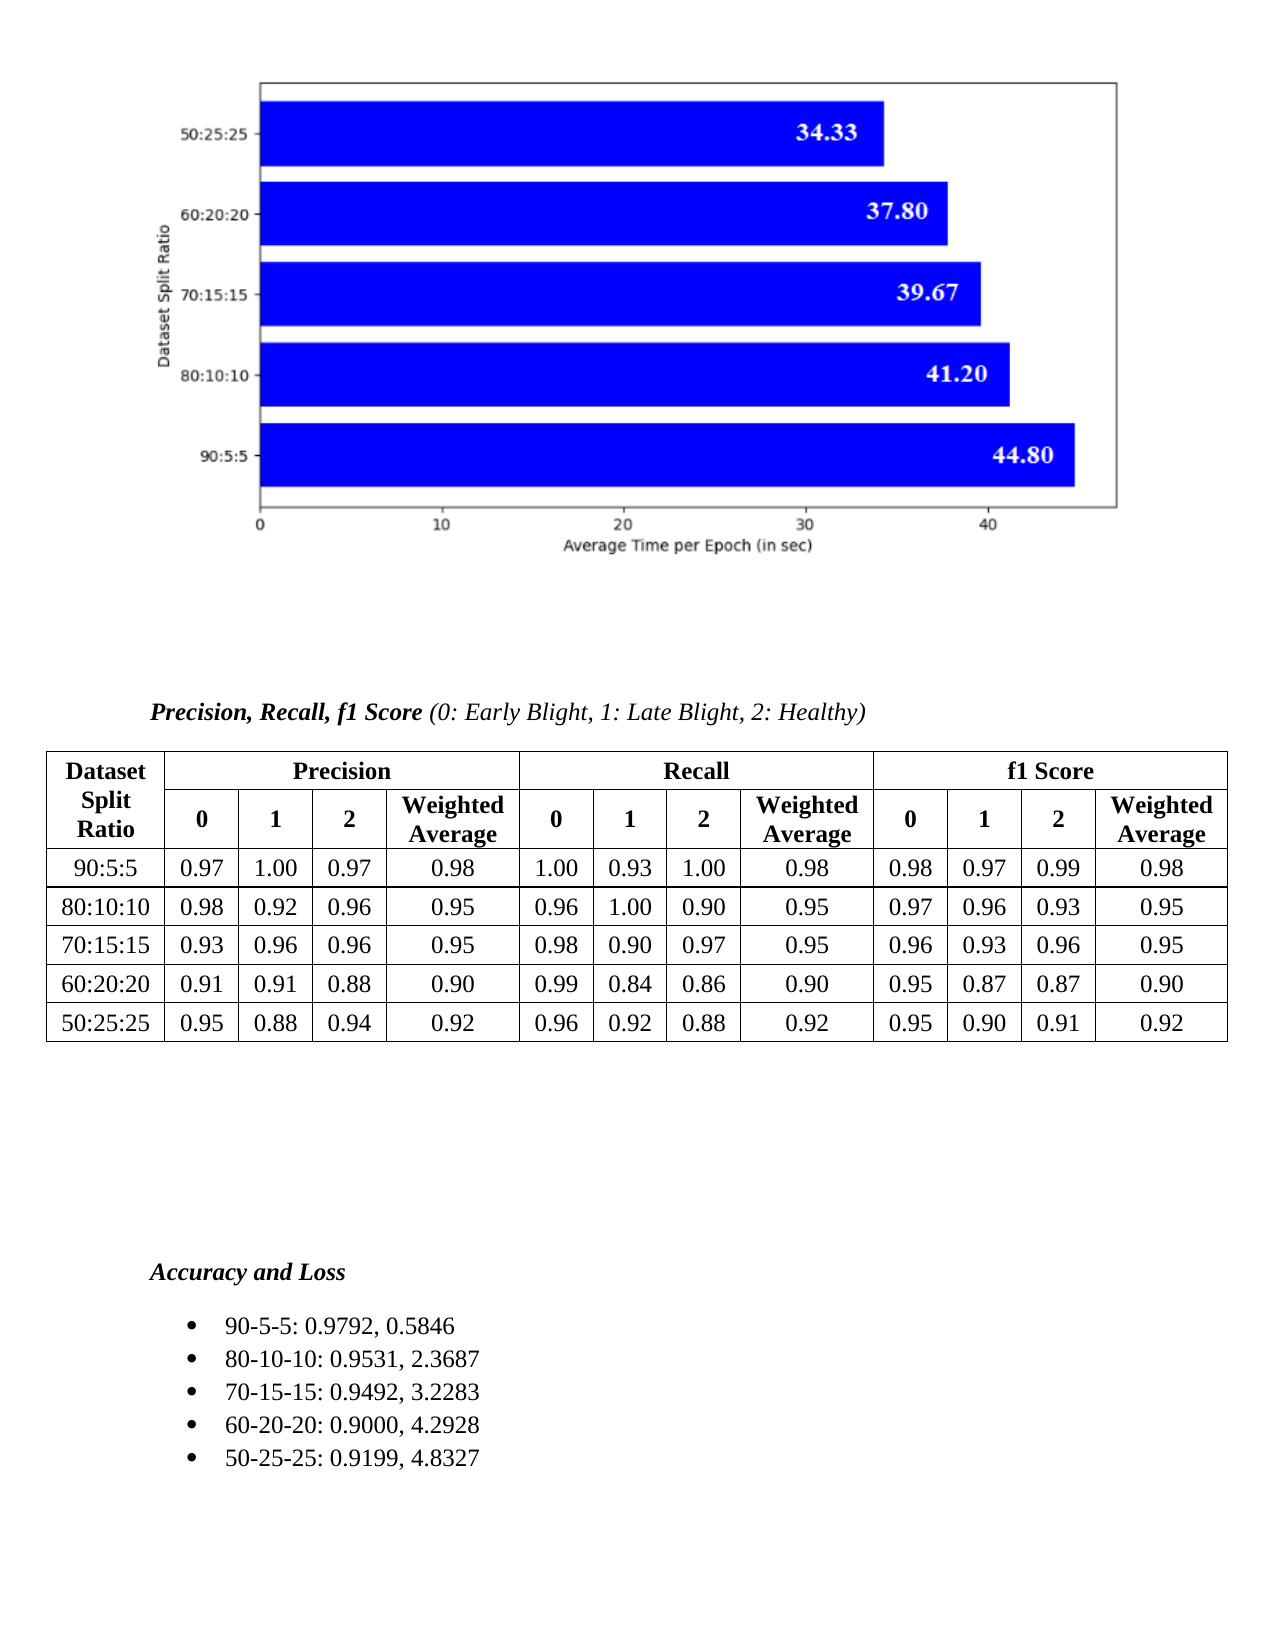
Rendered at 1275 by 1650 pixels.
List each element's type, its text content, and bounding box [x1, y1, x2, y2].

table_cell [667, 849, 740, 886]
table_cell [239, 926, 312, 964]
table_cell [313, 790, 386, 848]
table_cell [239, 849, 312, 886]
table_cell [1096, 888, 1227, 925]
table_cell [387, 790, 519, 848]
text Precision, Recall, f1 Score (0: Early Blight, 1: Late Blight, 2: Healthy) [150, 697, 1125, 725]
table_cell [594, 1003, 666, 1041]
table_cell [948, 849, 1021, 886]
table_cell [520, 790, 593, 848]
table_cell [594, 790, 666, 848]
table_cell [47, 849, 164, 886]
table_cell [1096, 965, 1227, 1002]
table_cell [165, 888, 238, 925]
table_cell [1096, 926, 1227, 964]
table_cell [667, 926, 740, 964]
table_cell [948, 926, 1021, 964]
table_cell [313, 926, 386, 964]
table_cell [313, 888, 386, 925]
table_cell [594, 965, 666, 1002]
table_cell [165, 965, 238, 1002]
list 80-10-10: 0.9531, 2.3687 [187, 1344, 1125, 1373]
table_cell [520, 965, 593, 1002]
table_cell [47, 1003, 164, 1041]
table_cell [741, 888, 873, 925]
picture [150, 73, 1125, 564]
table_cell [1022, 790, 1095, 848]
list 50-25-25: 0.9199, 4.8327 [187, 1443, 1125, 1472]
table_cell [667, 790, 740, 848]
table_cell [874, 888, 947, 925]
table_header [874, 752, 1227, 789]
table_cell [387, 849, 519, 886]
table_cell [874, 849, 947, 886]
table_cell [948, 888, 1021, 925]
text Accuracy and Loss [150, 1257, 1125, 1286]
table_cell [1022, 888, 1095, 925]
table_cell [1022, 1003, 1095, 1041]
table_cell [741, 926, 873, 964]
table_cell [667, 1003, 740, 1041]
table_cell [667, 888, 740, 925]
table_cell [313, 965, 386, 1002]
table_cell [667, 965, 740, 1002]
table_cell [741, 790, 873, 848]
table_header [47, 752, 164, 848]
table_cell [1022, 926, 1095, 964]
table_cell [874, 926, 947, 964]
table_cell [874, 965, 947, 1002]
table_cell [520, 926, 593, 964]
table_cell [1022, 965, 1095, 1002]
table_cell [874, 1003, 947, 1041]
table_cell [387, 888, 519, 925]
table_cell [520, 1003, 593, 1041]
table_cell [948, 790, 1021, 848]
list 60-20-20: 0.9000, 4.2928 [187, 1410, 1125, 1439]
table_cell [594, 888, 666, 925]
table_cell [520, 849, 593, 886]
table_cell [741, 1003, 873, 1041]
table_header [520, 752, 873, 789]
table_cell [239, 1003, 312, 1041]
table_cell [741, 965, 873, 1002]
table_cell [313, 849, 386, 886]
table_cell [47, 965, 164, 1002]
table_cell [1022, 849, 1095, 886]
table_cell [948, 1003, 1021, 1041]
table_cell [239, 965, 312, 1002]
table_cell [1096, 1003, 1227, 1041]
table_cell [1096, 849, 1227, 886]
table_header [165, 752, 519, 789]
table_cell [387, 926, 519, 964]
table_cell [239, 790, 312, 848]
list 90-5-5: 0.9792, 0.5846 [187, 1311, 1125, 1340]
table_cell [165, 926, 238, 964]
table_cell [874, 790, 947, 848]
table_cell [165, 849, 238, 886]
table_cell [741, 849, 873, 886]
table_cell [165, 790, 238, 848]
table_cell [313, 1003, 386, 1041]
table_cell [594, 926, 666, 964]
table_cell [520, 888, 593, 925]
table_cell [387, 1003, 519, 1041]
list 70-15-15: 0.9492, 3.2283 [187, 1377, 1125, 1406]
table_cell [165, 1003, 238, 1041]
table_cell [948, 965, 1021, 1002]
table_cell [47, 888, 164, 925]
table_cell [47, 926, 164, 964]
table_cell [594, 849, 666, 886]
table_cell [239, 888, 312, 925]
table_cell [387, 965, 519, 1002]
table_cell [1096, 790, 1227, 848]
